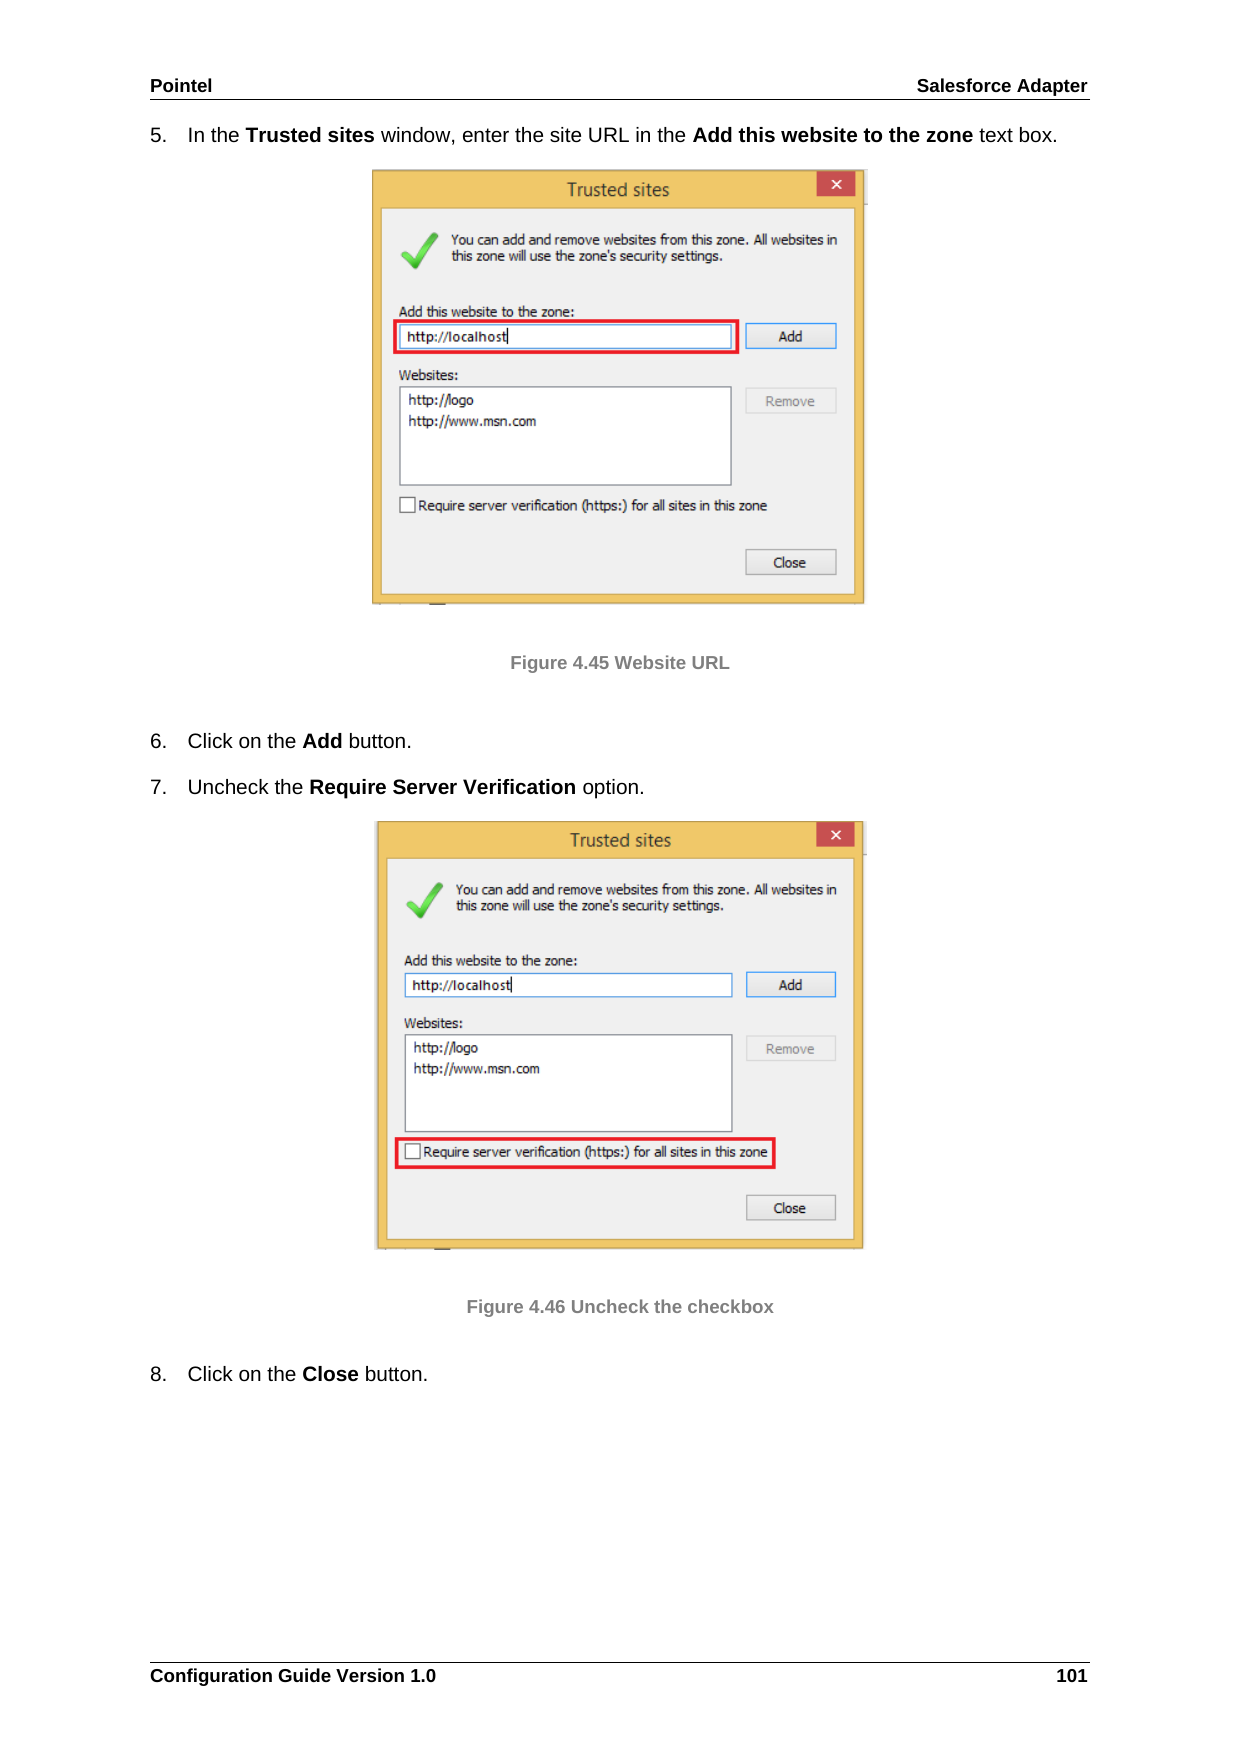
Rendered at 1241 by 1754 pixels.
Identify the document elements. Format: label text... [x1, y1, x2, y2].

list Click on the Close button. [150, 1362, 1090, 1386]
picture [372, 169, 868, 605]
picture [374, 821, 867, 1250]
list Click on the Add button. [150, 728, 1090, 752]
list Uncheck the Require Server Verification option. [150, 775, 1090, 799]
list In the Trusted sites window, enter the site URL in the Add this website to the zone text box. [150, 123, 1090, 147]
